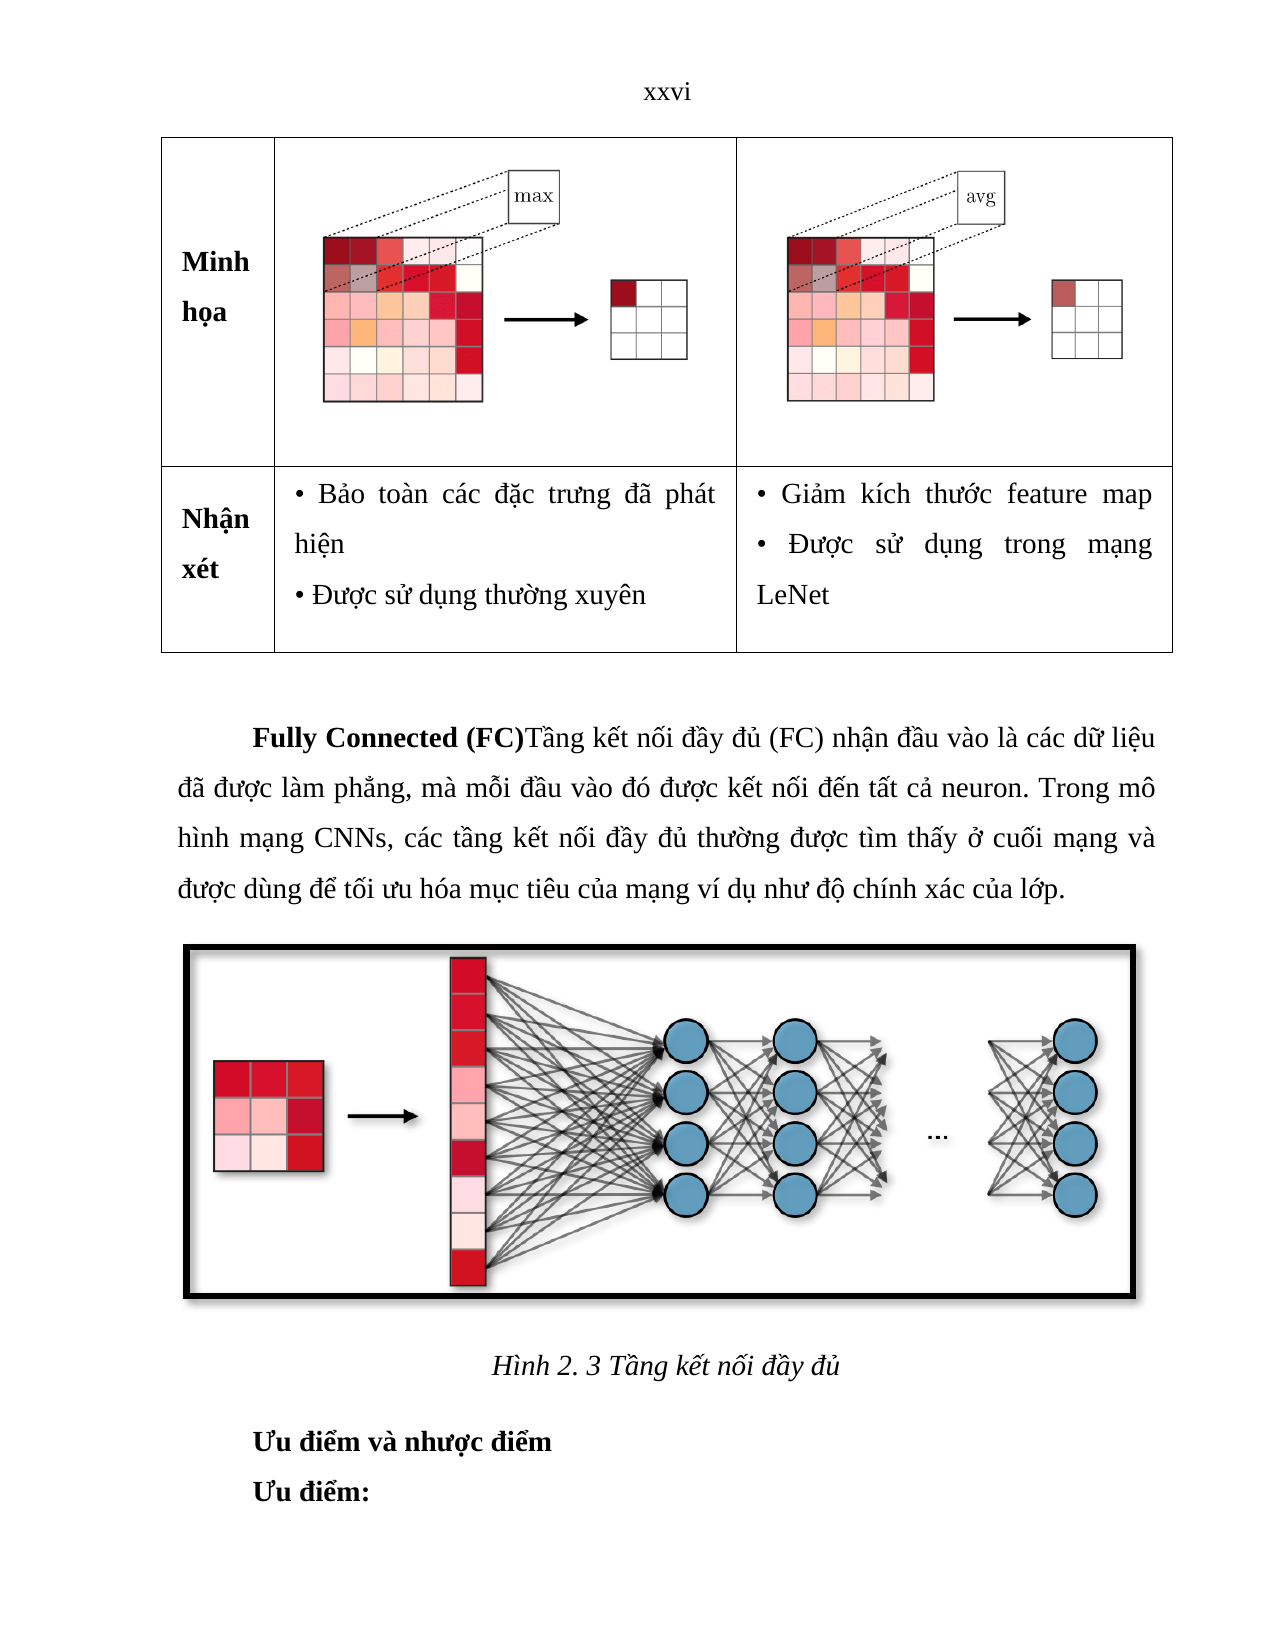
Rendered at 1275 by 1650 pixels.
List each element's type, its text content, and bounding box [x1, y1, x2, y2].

table_cell [275, 138, 736, 466]
table_cell [737, 138, 1172, 466]
list Ưu điểm: [177, 1474, 1157, 1507]
table_cell Nhận xét [162, 467, 274, 652]
text Fully Connected (FC)Tầng kết nối đầy đủ (FC) nhận đầu vào là các dữ liệu đã được làm phẳng, mà mỗi đầu vào đó được kết nối đến tất cả neuron. Trong mô hình mạng CNNs, các tầng kết nối đầy đủ thường được tìm thấy ở cuối mạng và được dùng để tối ưu hóa mục tiêu của mạng ví dụ như độ chính xác của lớp. [177, 720, 1157, 904]
picture [776, 148, 1133, 424]
picture [311, 147, 699, 425]
text Ưu điểm và nhược điểm [177, 1424, 1157, 1457]
table_cell • Giảm kích thước feature map • Được sử dụng trong mạng LeNet [737, 467, 1172, 652]
table_cell Minh họa [162, 138, 274, 466]
picture [190, 950, 1130, 1293]
table_cell • Bảo toàn các đặc trưng đã phát hiện • Được sử dụng thường xuyên [275, 467, 736, 652]
text Hình 2. 3 Tầng kết nối đầy đủ [177, 1348, 1157, 1382]
